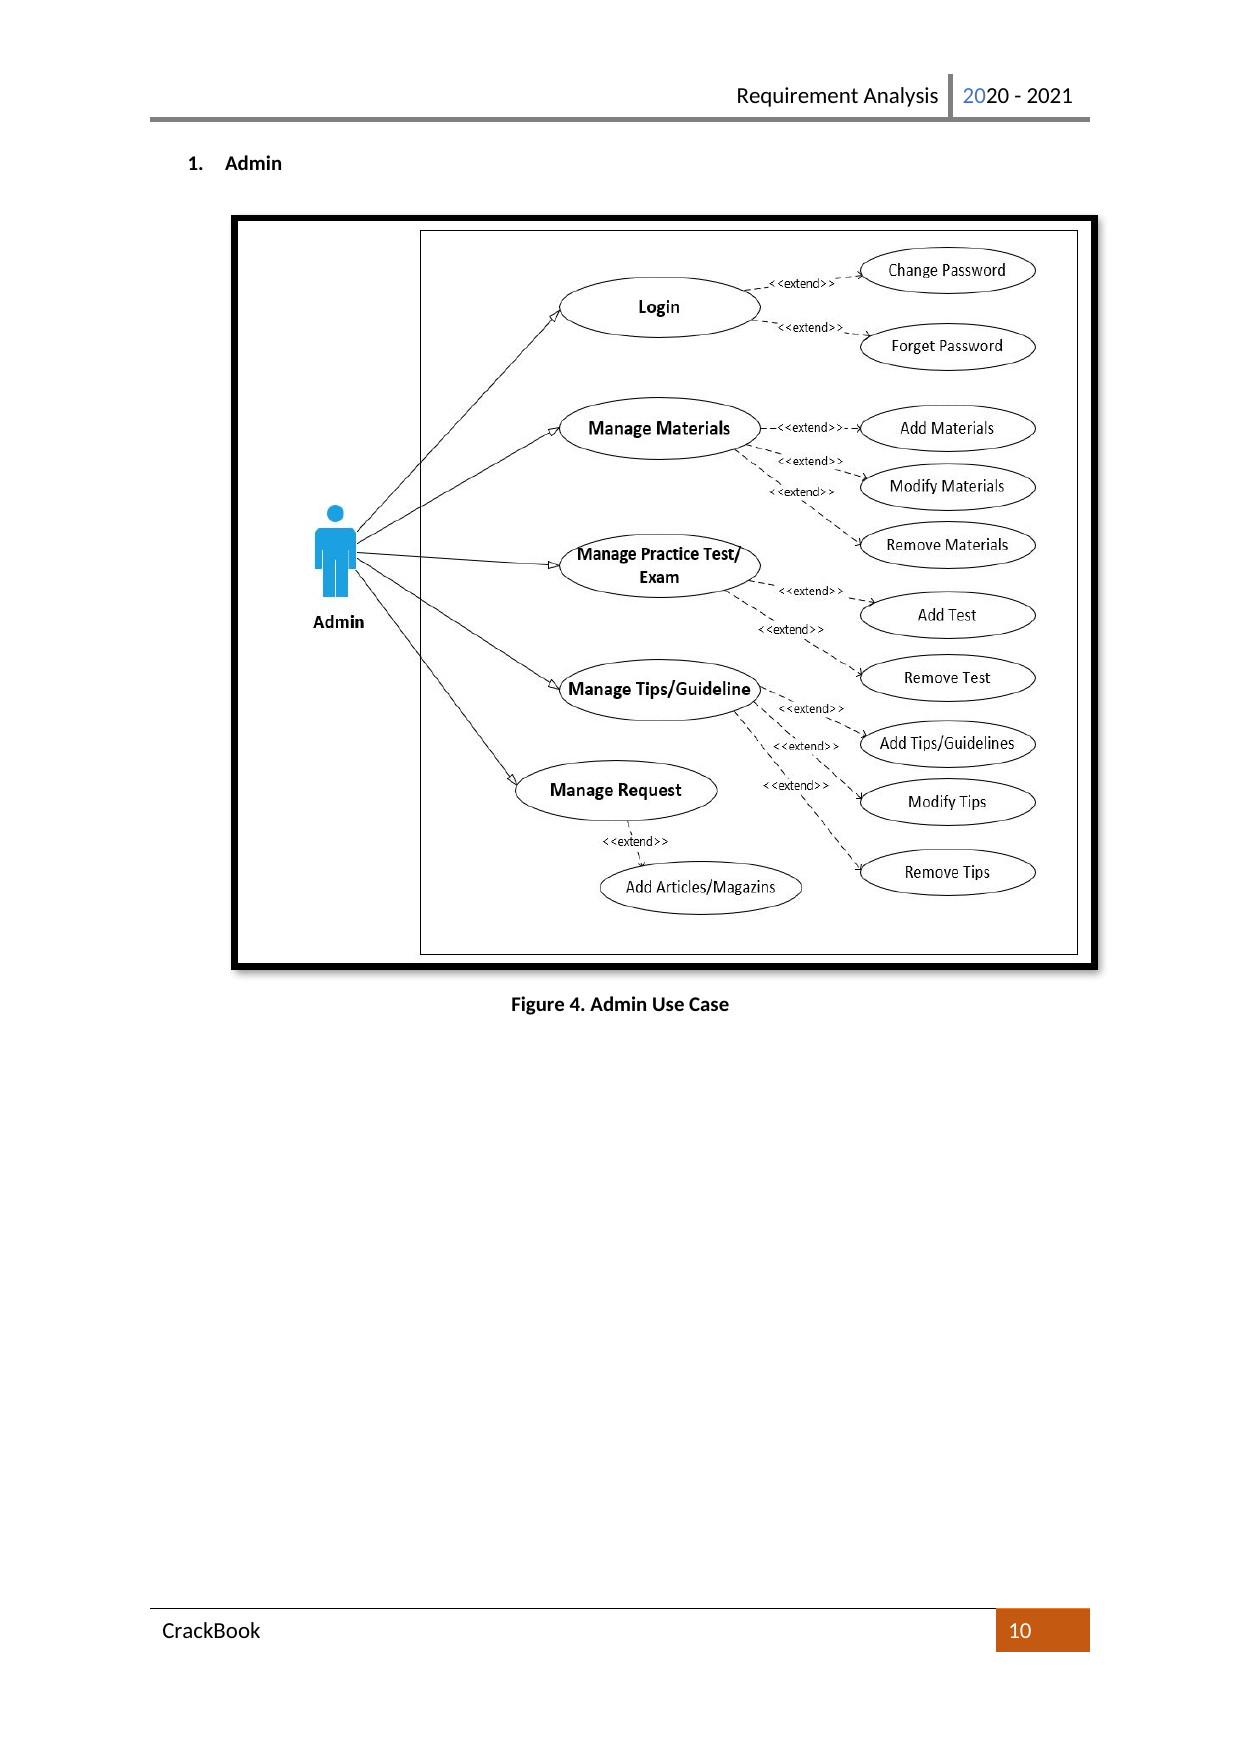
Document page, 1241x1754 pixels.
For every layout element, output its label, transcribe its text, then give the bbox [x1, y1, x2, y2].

list Admin [187, 150, 1090, 175]
picture [238, 221, 1091, 963]
text Figure 4. Admin Use Case [150, 991, 1090, 1016]
